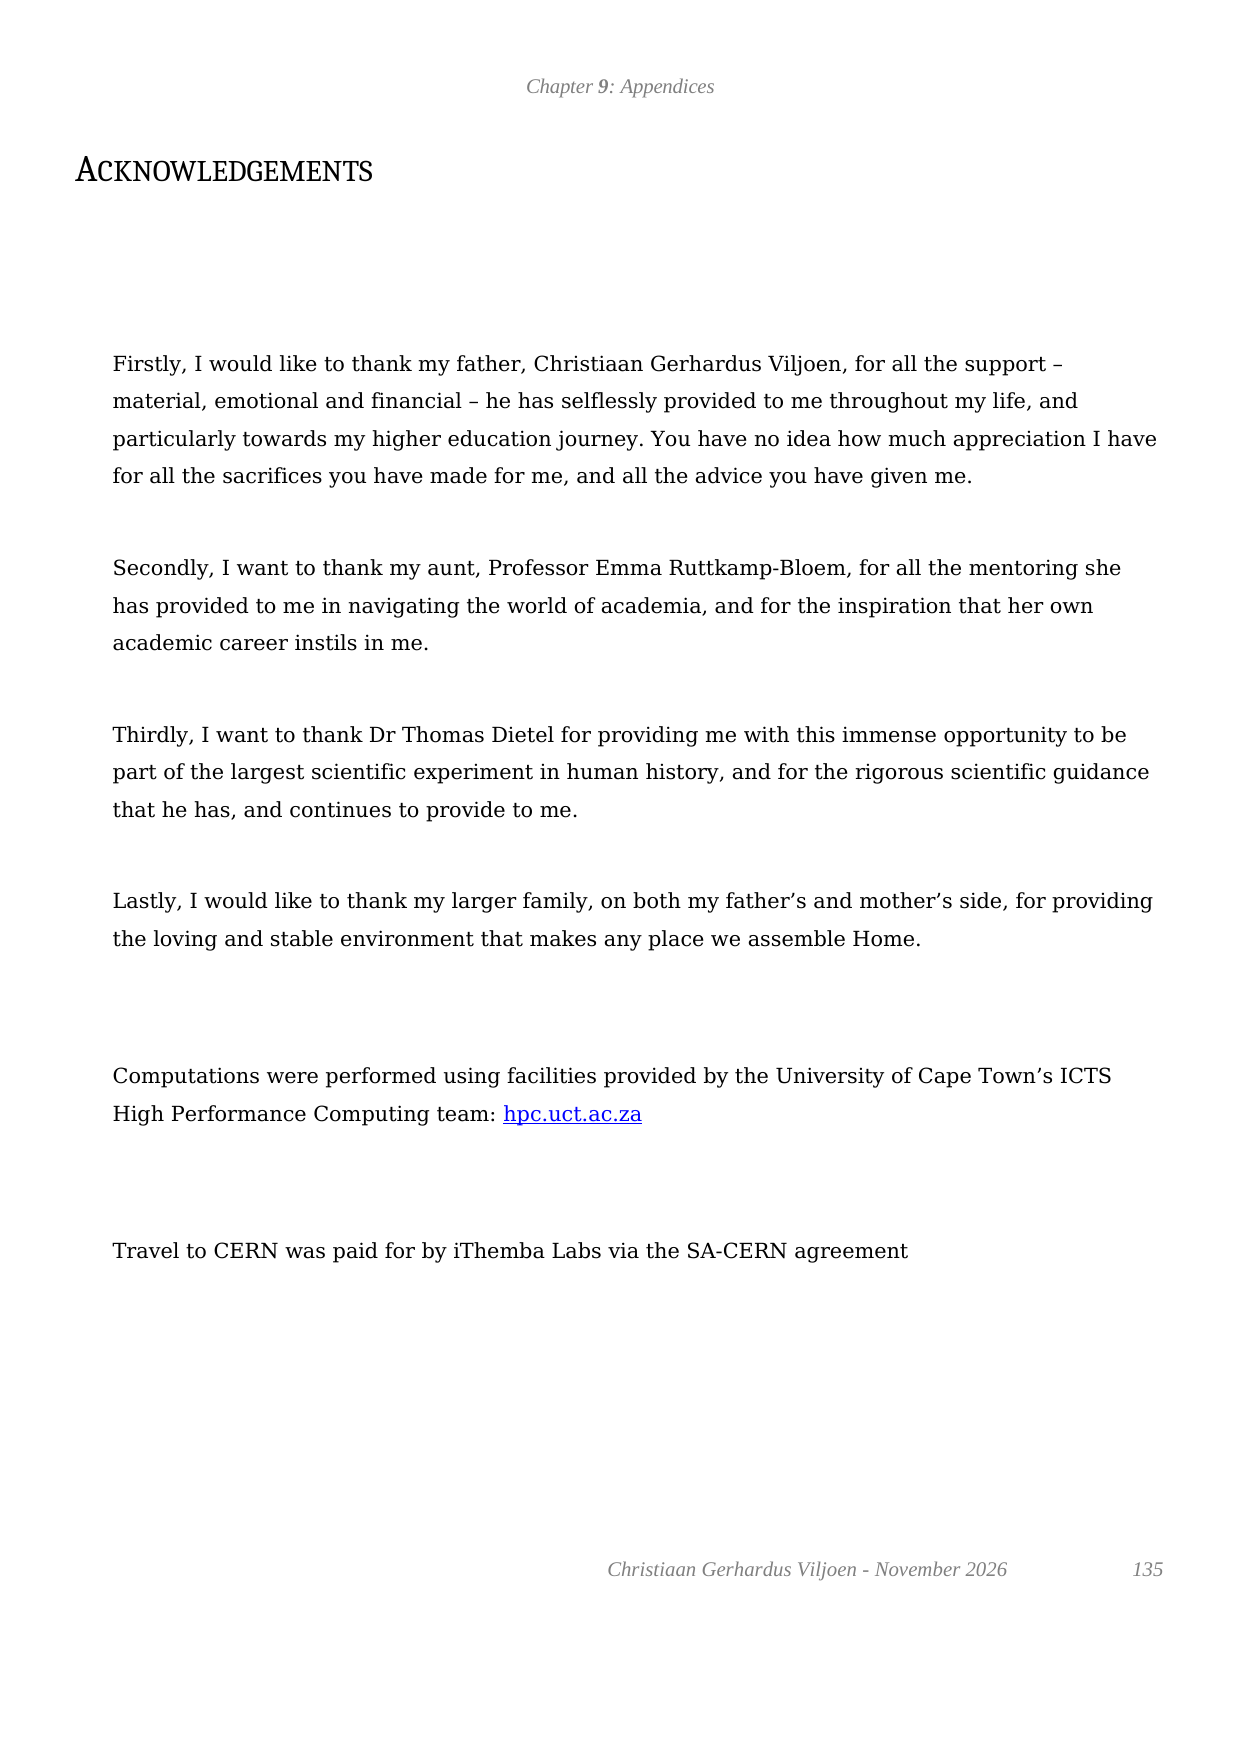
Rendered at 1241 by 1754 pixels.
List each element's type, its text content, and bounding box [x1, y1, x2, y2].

text Computations were performed using facilities provided by the University of Cape Town’s ICTS High Performance Computing team: hpc.uct.ac.za [112, 1063, 1165, 1126]
text Thirdly, I want to thank Dr Thomas Dietel for providing me with this immense opportunity to be part of the largest scientific experiment in human history, and for the rigorous scientific guidance that he has, and continues to provide to me. [112, 722, 1165, 822]
text Travel to CERN was paid for by iThemba Labs via the SA-CERN agreement [112, 1238, 1165, 1263]
text Firstly, I would like to thank my father, Christiaan Gerhardus Viljoen, for all the support – material, emotional and financial – he has selflessly provided to me throughout my life, and particularly towards my higher education journey. You have no idea how much appreciation I have for all the sacrifices you have made for me, and all the advice you have given me. [112, 351, 1165, 488]
text Secondly, I want to thank my aunt, Professor Emma Ruttkamp-Bloem, for all the mentoring she has provided to me in navigating the world of academia, and for the inspiration that her own academic career instils in me. [112, 555, 1165, 655]
text Lastly, I would like to thank my larger family, on both my father’s and mother’s side, for providing the loving and stable environment that makes any place we assemble Home. [112, 888, 1165, 951]
subtitle Acknowledgements [75, 148, 1165, 191]
